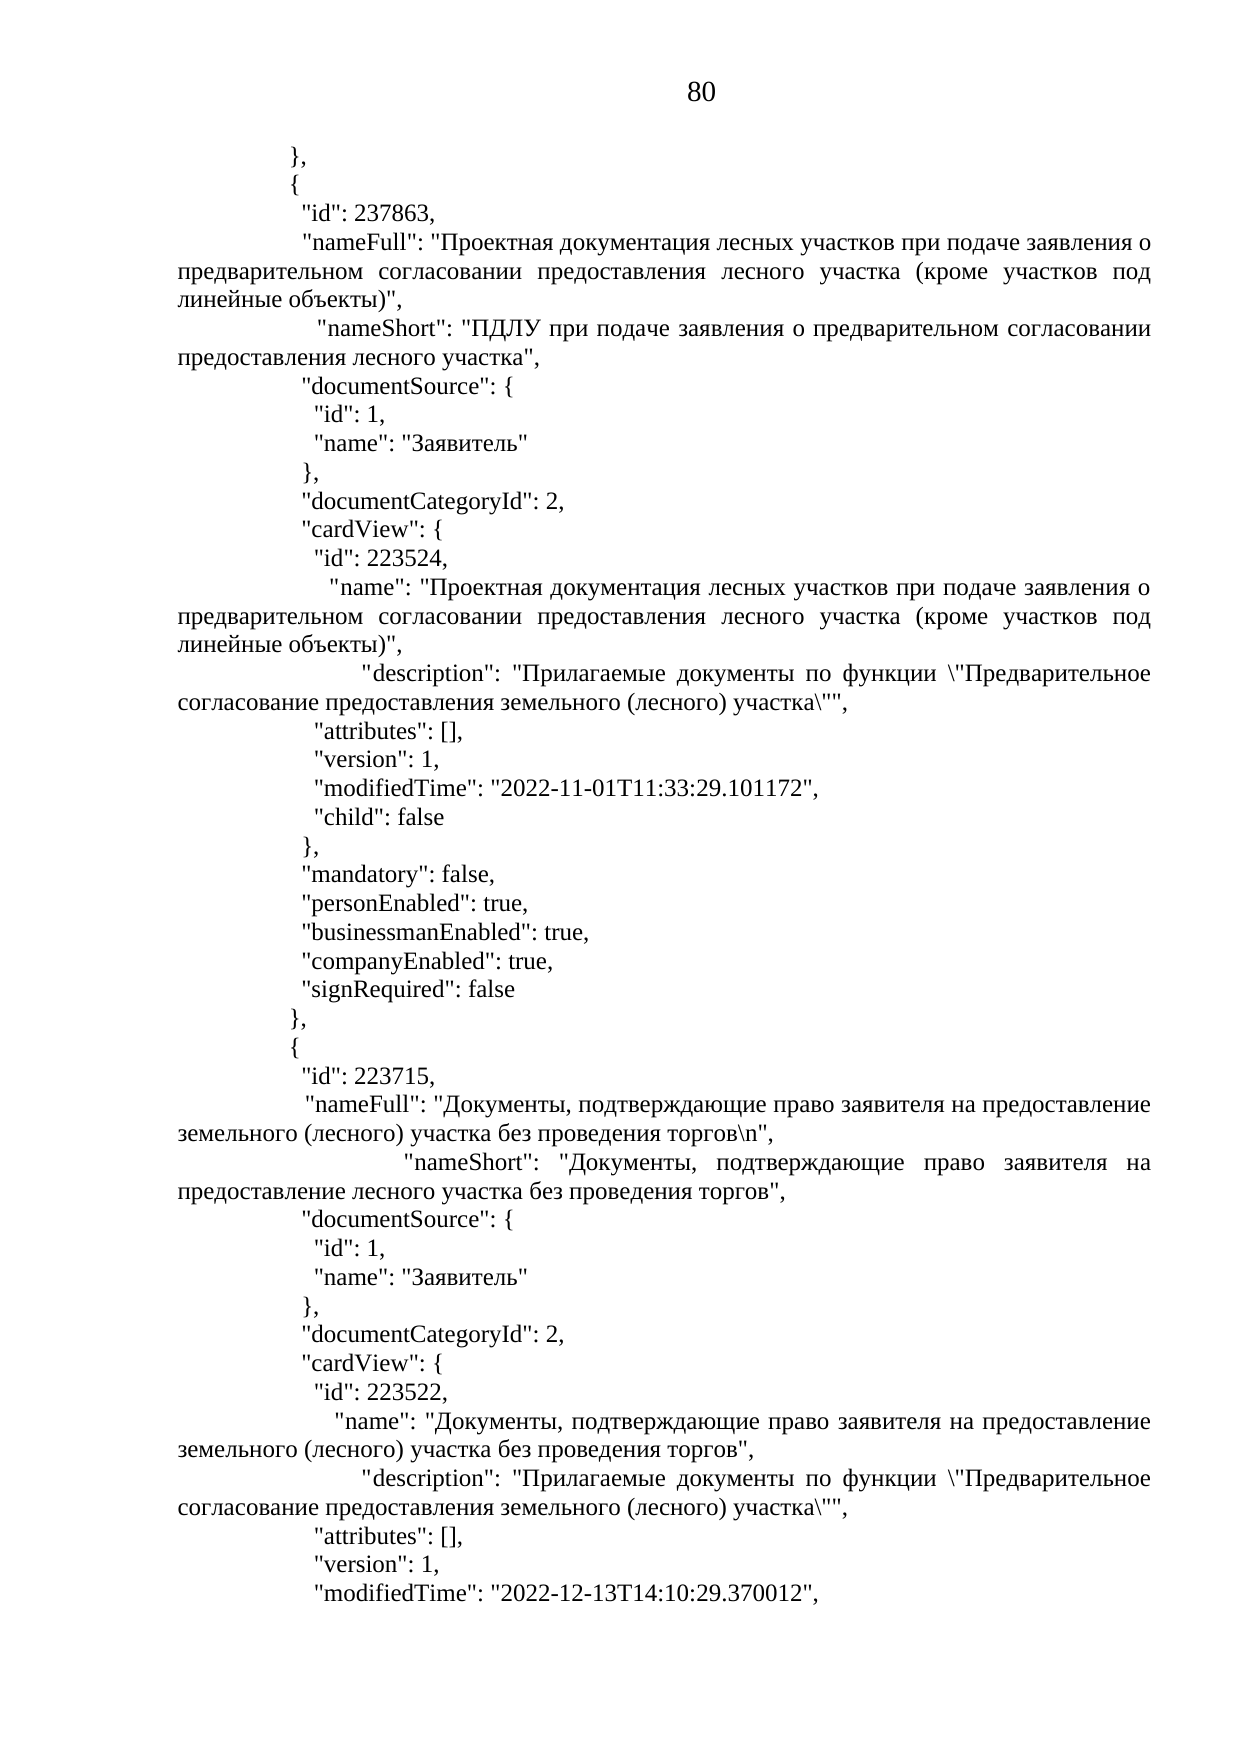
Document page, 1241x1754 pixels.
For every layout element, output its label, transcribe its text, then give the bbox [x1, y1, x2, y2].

text }, [177, 1291, 1152, 1319]
text }, [177, 1003, 1152, 1032]
text "documentSource": { [177, 371, 1152, 399]
text "signRequired": false [177, 974, 1152, 1003]
text "id": 237863, [177, 198, 1152, 227]
text "id": 1, [177, 1233, 1152, 1262]
text "id": 223524, [177, 543, 1152, 572]
text "description": "Прилагаемые документы по функции \"Предварительное согласование предоставления земельного (лесного) участка\"", [177, 658, 1152, 716]
text }, [177, 831, 1152, 859]
text "id": 1, [177, 399, 1152, 428]
text "name": "Документы, подтверждающие право заявителя на предоставление земельного (лесного) участка без проведения торгов", [177, 1406, 1152, 1463]
text "documentCategoryId": 2, [177, 486, 1152, 514]
text "modifiedTime": "2022-12-13T14:10:29.370012", [177, 1578, 1152, 1607]
text "cardView": { [177, 1348, 1152, 1377]
text "child": false [177, 802, 1152, 831]
text "version": 1, [177, 1549, 1152, 1578]
text "name": "Заявитель" [177, 428, 1152, 457]
text { [177, 169, 1152, 198]
text "cardView": { [177, 514, 1152, 543]
text "nameShort": "ПДЛУ при подаче заявления о предварительном согласовании предоставления лесного участка", [177, 313, 1152, 371]
text "nameShort": "Документы, подтверждающие право заявителя на предоставление лесного участка без проведения торгов", [177, 1147, 1152, 1204]
text "version": 1, [177, 744, 1152, 773]
text }, [177, 141, 1152, 169]
text "nameFull": "Документы, подтверждающие право заявителя на предоставление земельного (лесного) участка без проведения торгов\n", [177, 1089, 1152, 1147]
text "name": "Проектная документация лесных участков при подаче заявления о предварительном согласовании предоставления лесного участка (кроме участков под линейные объекты)", [177, 572, 1152, 658]
text "mandatory": false, [177, 859, 1152, 888]
text "nameFull": "Проектная документация лесных участков при подаче заявления о предварительном согласовании предоставления лесного участка (кроме участков под линейные объекты)", [177, 227, 1152, 313]
text "id": 223522, [177, 1377, 1152, 1406]
text { [177, 1032, 1152, 1061]
text "name": "Заявитель" [177, 1262, 1152, 1291]
text "description": "Прилагаемые документы по функции \"Предварительное согласование предоставления земельного (лесного) участка\"", [177, 1463, 1152, 1521]
text "modifiedTime": "2022-11-01T11:33:29.101172", [177, 773, 1152, 802]
text "id": 223715, [177, 1061, 1152, 1089]
text "companyEnabled": true, [177, 946, 1152, 974]
text "documentSource": { [177, 1204, 1152, 1233]
text }, [177, 457, 1152, 486]
text "attributes": [], [177, 716, 1152, 744]
text "documentCategoryId": 2, [177, 1319, 1152, 1348]
text "businessmanEnabled": true, [177, 917, 1152, 946]
text "personEnabled": true, [177, 888, 1152, 917]
text "attributes": [], [177, 1521, 1152, 1549]
